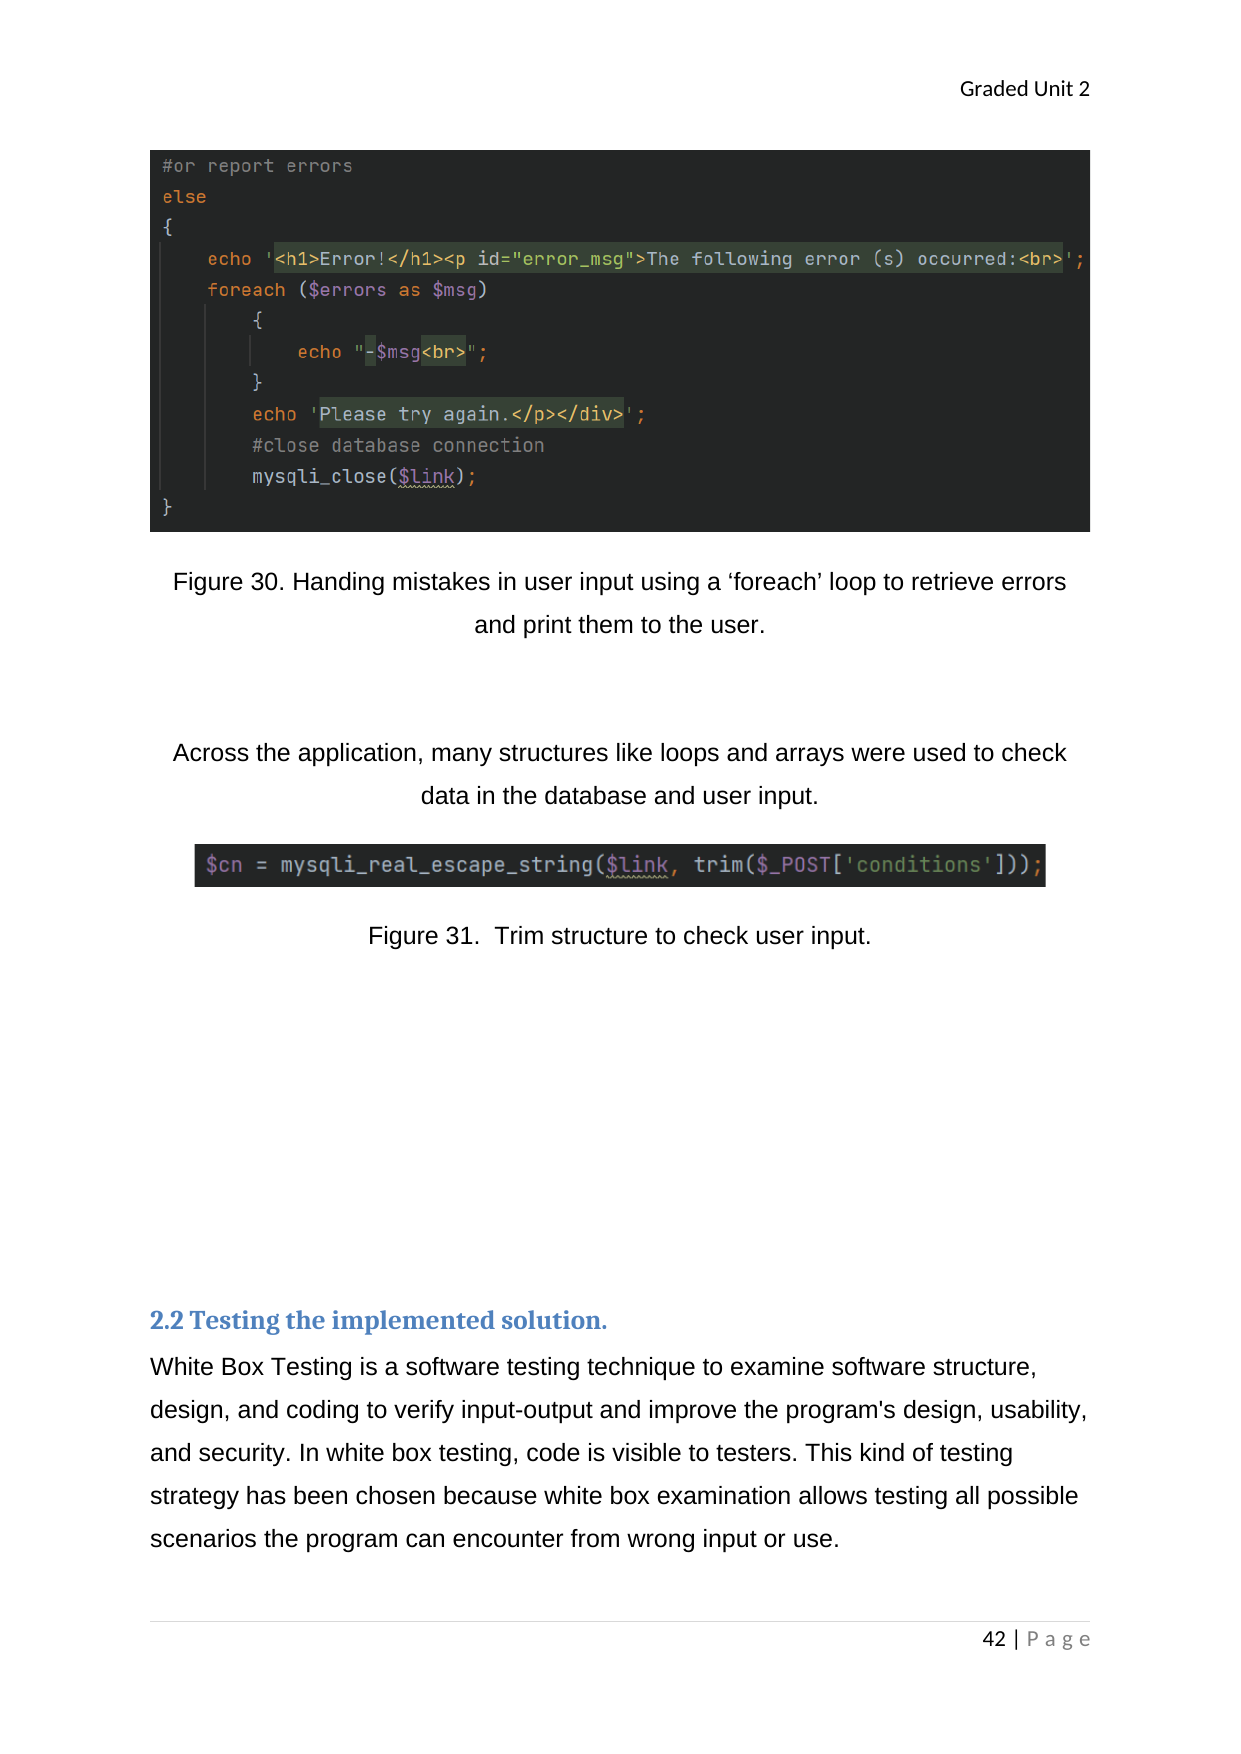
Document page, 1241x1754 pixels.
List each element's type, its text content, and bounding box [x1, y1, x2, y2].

picture [194, 844, 1046, 887]
text Figure 31. Trim structure to check user input. [150, 921, 1090, 950]
picture [150, 150, 1091, 532]
text Figure 30. Handing mistakes in user input using a ‘foreach’ loop to retrieve errors and print them to the user. [150, 567, 1090, 638]
text Across the application, many structures like loops and arrays were used to check data in the database and user input. [150, 738, 1090, 809]
subtitle 2.2 Testing the implemented solution. [150, 1305, 1090, 1336]
text White Box Testing is a software testing technique to examine software structure, design, and coding to verify input-output and improve the program's design, usability, and security. In white box testing, code is visible to testers. This kind of testing strategy has been chosen because white box examination allows testing all possible scenarios the program can encounter from wrong input or use. [150, 1352, 1090, 1553]
